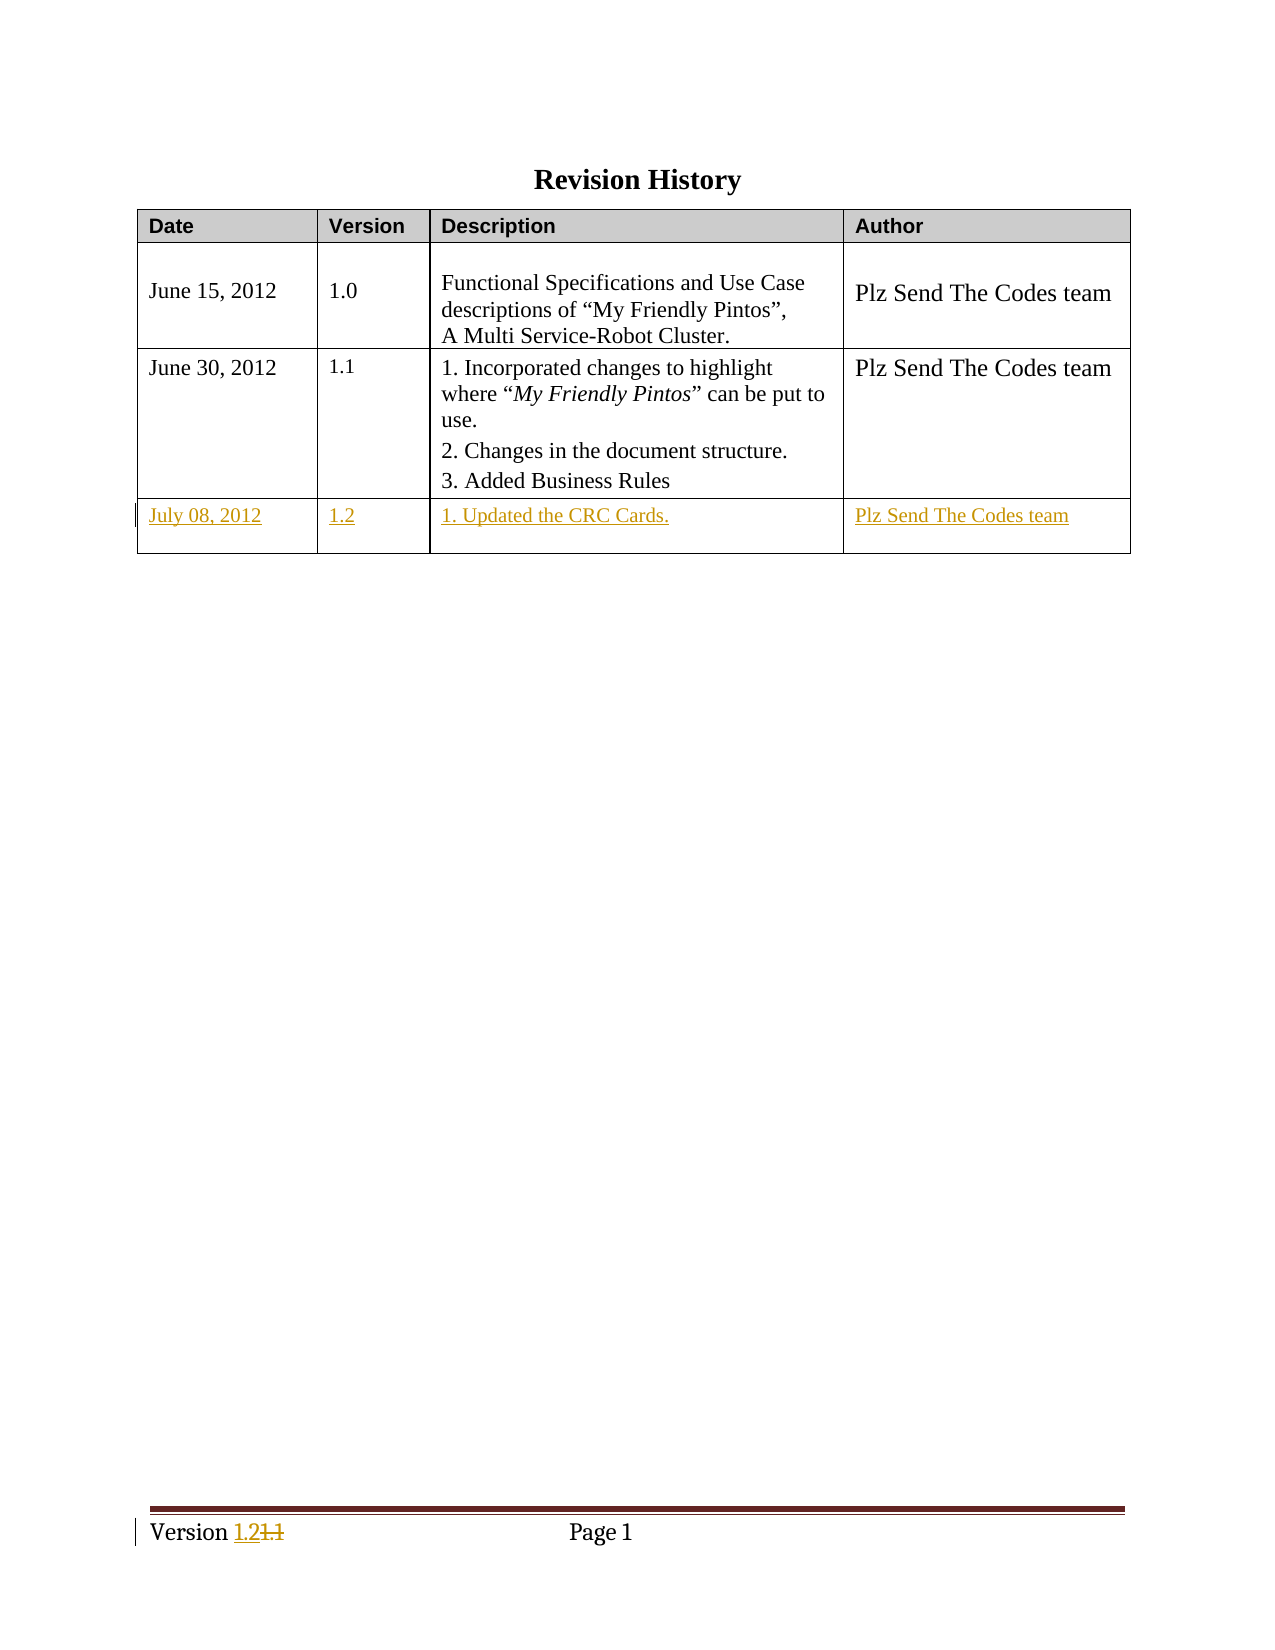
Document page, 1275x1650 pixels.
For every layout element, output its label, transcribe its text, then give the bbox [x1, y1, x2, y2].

table_cell [318, 499, 429, 553]
title Revision History [150, 162, 1125, 196]
table_header Description [431, 210, 843, 242]
table_cell Plz Send The Codes team [844, 349, 1130, 498]
table_cell 1.1 [318, 349, 429, 498]
table_header Author [844, 210, 1130, 242]
table_cell [138, 499, 317, 553]
table_cell June 15, 2012 [138, 243, 317, 348]
table_cell [431, 499, 843, 553]
table_cell June 30, 2012 [138, 349, 317, 498]
table_cell 1. Incorporated changes to highlight where “My Friendly Pintos” can be put to use. 2. Changes in the document structure. 3. Added Business Rules [431, 349, 843, 498]
table_cell [844, 499, 1130, 553]
table_header Date [138, 210, 317, 242]
table_cell Plz Send The Codes team [844, 243, 1130, 348]
table_cell 1.0 [318, 243, 429, 348]
table_cell Functional Specifications and Use Case descriptions of “My Friendly Pintos”, A Multi Service-Robot Cluster. [431, 243, 843, 348]
table_header Version [318, 210, 429, 242]
